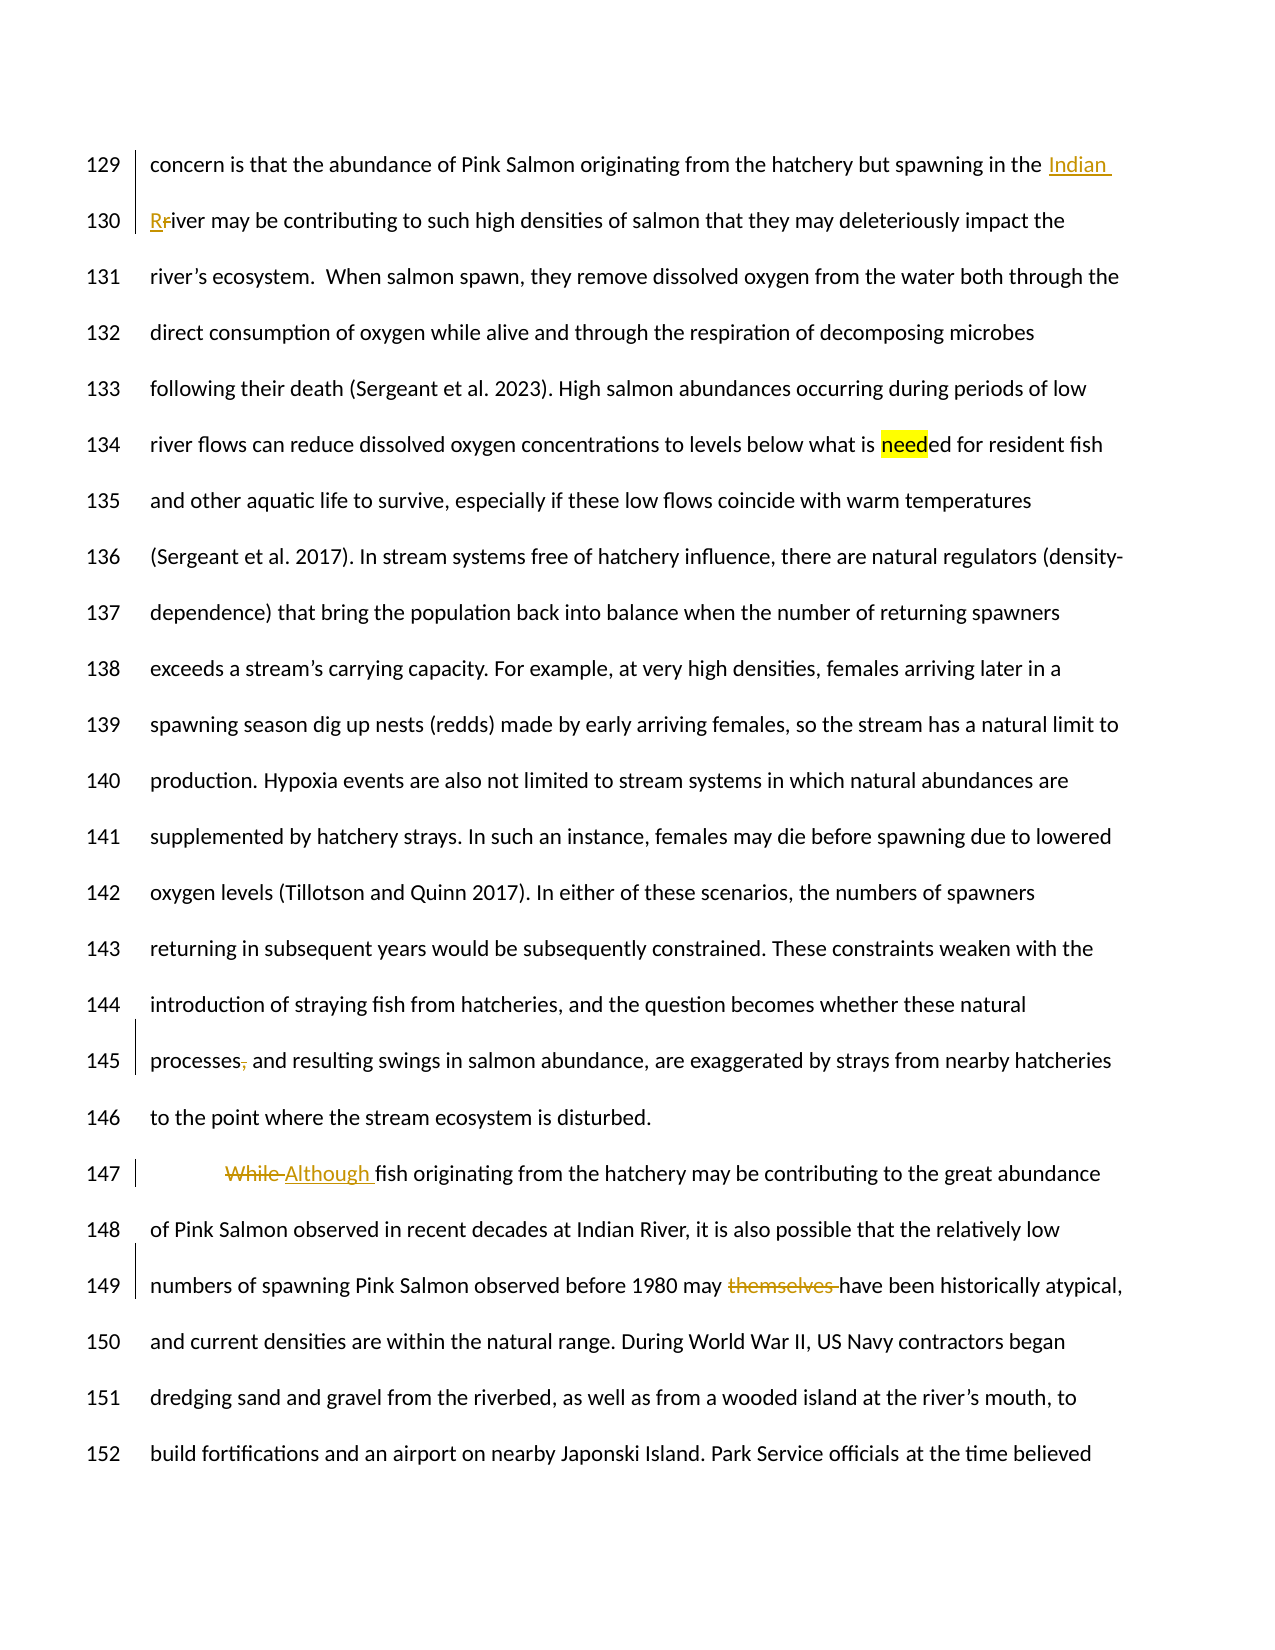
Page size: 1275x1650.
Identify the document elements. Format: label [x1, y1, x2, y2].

text [150, 1159, 1125, 1467]
text [150, 150, 1125, 1131]
